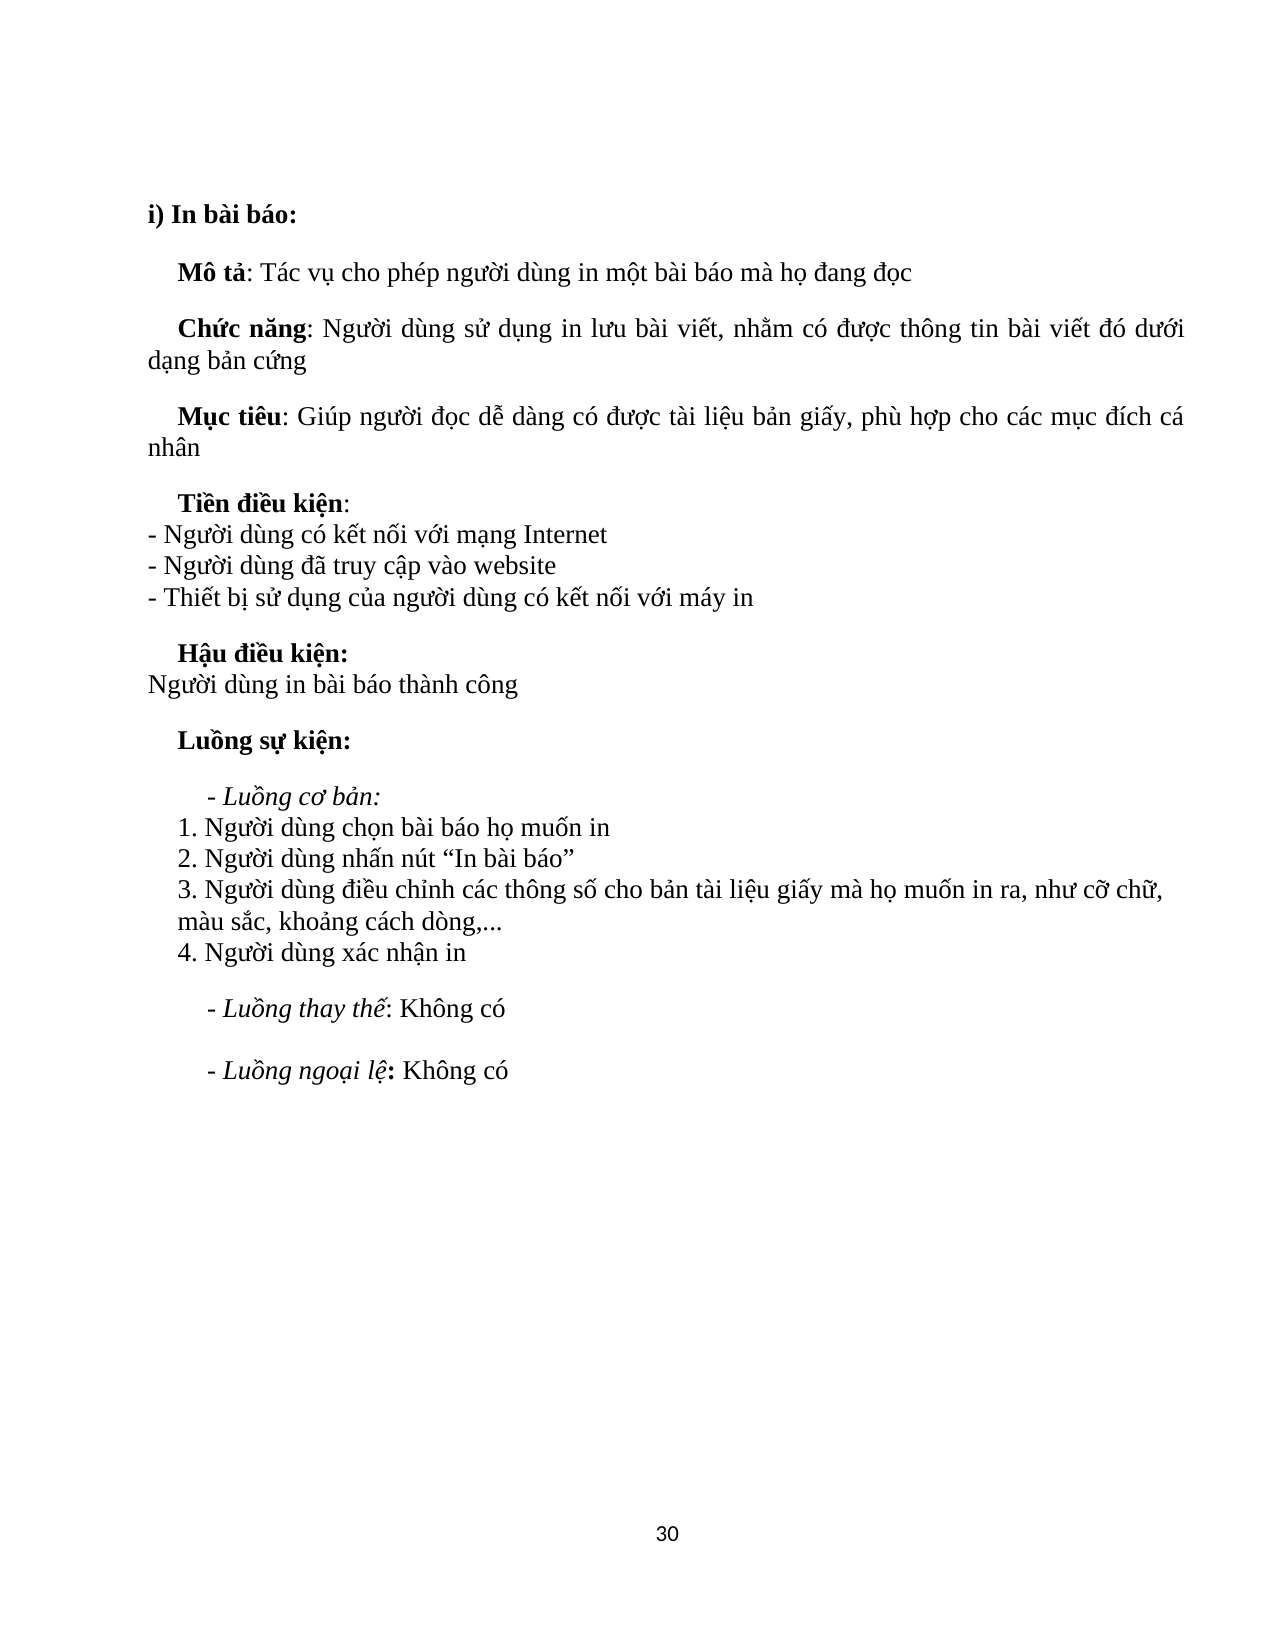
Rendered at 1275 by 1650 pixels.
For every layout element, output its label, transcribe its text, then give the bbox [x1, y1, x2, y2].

text Hậu điều kiện: Người dùng in bài báo thành công [148, 637, 1186, 699]
text Tiền điều kiện: - Người dùng có kết nối với mạng Internet - Người dùng đã truy cập vào website - Thiết bị sử dụng của người dùng có kết nối với máy in [148, 487, 1186, 612]
text Mô tả: Tác vụ cho phép người dùng in một bài báo mà họ đang đọc [148, 256, 1186, 288]
text - Luồng thay thế: Không có - Luồng ngoại lệ: Không có [207, 992, 1186, 1086]
text - Luồng cơ bản: 1. Người dùng chọn bài báo họ muốn in 2. Người dùng nhấn nút “In bài báo” 3. Người dùng điều chỉnh các thông số cho bản tài liệu giấy mà họ muốn in ra, như cỡ chữ, màu sắc, khoảng cách dòng,... 4. Người dùng xác nhận in [177, 780, 1186, 967]
text Chức năng: Người dùng sử dụng in lưu bài viết, nhằm có được thông tin bài viết đó dưới dạng bản cứng [148, 313, 1186, 375]
text Mục tiêu: Giúp người đọc dễ dàng có được tài liệu bản giấy, phù hợp cho các mục đích cá nhân [148, 400, 1186, 462]
text Luồng sự kiện: [148, 724, 1186, 755]
subtitle i) In bài báo: [148, 198, 1186, 229]
